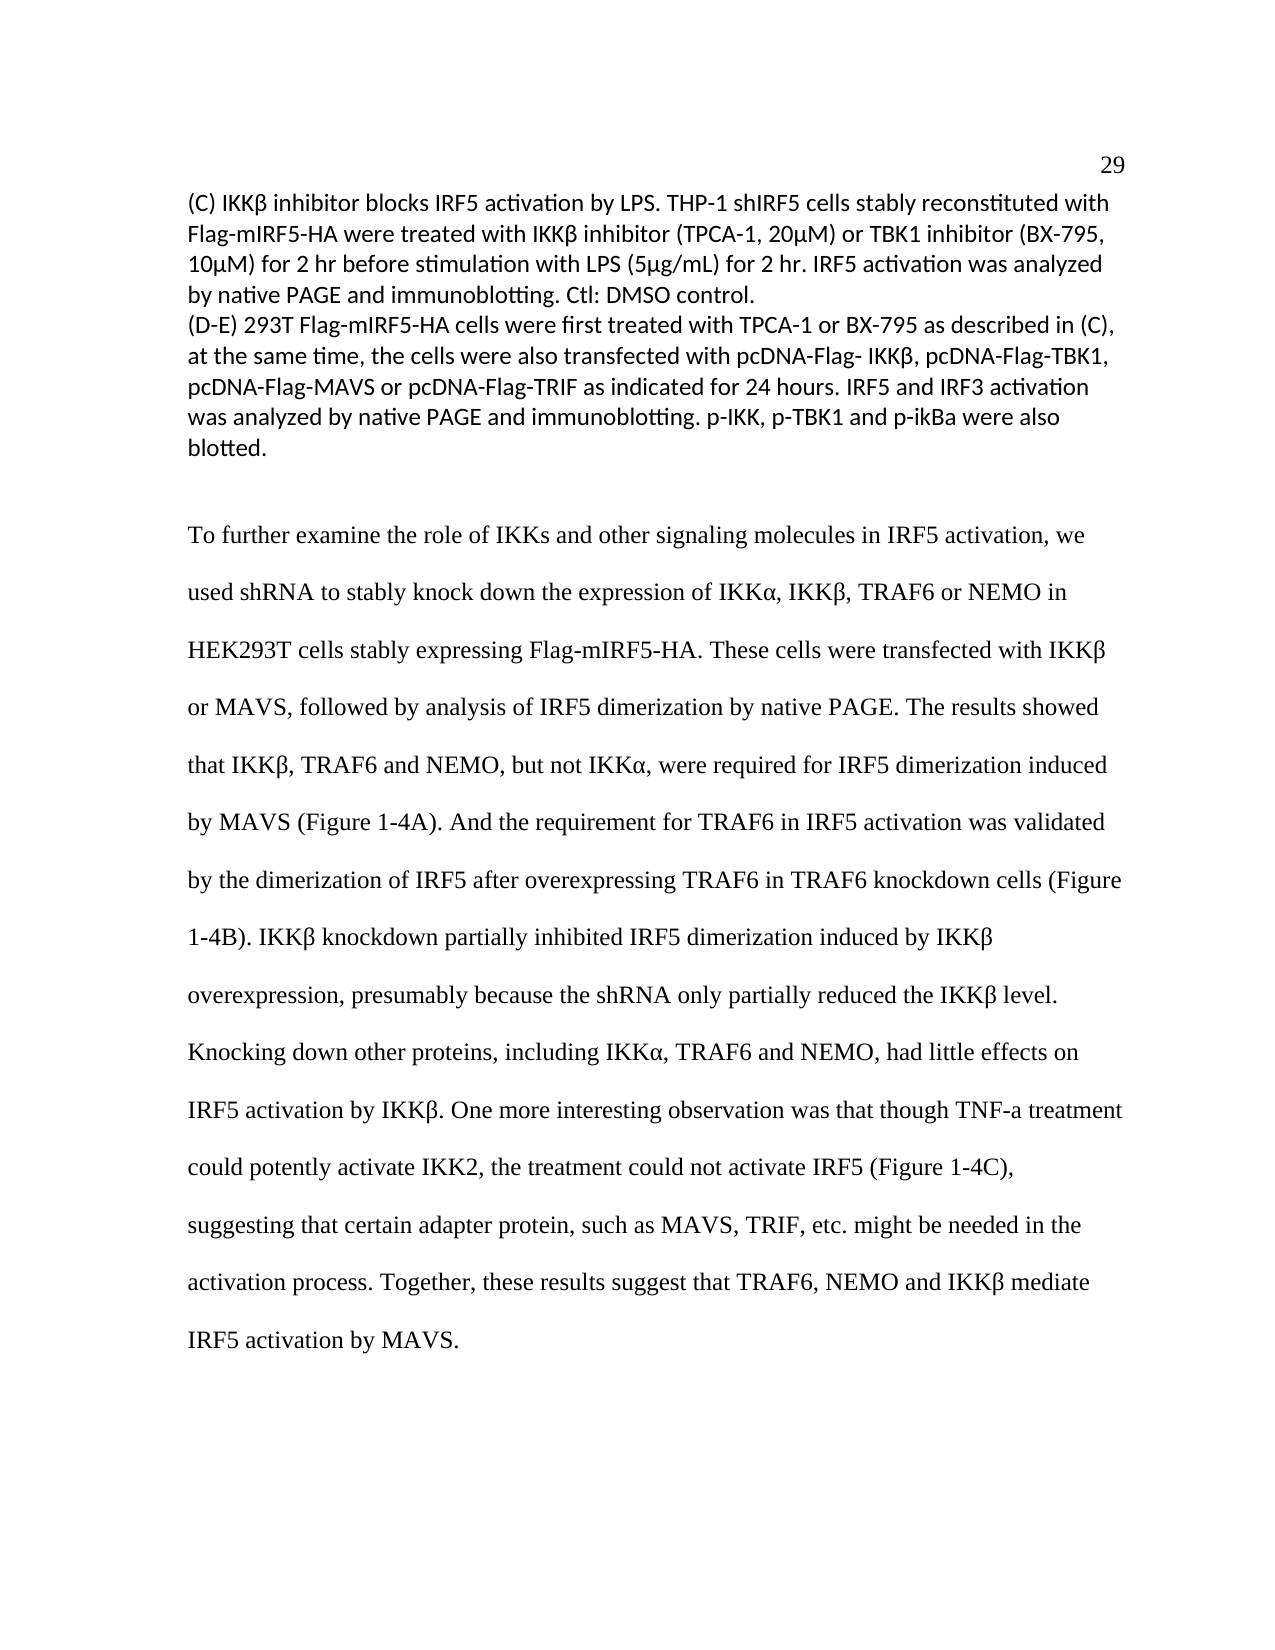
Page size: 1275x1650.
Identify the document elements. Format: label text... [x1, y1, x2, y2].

text (C) IKKβ inhibitor blocks IRF5 activation by LPS. THP-1 shIRF5 cells stably reconstituted with Flag-mIRF5-HA were treated with IKKβ inhibitor (TPCA-1, 20µM) or TBK1 inhibitor (BX-795, 10µM) for 2 hr before stimulation with LPS (5µg/mL) for 2 hr. IRF5 activation was analyzed by native PAGE and immunoblotting. Ctl: DMSO control. [187, 187, 1125, 309]
text (D-E) 293T Flag-mIRF5-HA cells were first treated with TPCA-1 or BX-795 as described in (C), at the same time, the cells were also transfected with pcDNA-Flag- IKKβ, pcDNA-Flag-TBK1, pcDNA-Flag-MAVS or pcDNA-Flag-TRIF as indicated for 24 hours. IRF5 and IRF3 activation was analyzed by native PAGE and immunoblotting. p-IKK, p-TBK1 and p-ikBa were also blotted. [187, 309, 1125, 462]
text To further examine the role of IKKs and other signaling molecules in IRF5 activation, we used shRNA to stably knock down the expression of IKKα, IKKβ, TRAF6 or NEMO in HEK293T cells stably expressing Flag-mIRF5-HA. These cells were transfected with IKKβ or MAVS, followed by analysis of IRF5 dimerization by native PAGE. The results showed that IKKβ, TRAF6 and NEMO, but not IKKα, were required for IRF5 dimerization induced by MAVS (Figure 1-4A). And the requirement for TRAF6 in IRF5 activation was validated by the dimerization of IRF5 after overexpressing TRAF6 in TRAF6 knockdown cells (Figure 1-4B). IKKβ knockdown partially inhibited IRF5 dimerization induced by IKKβ overexpression, presumably because the shRNA only partially reduced the IKKβ level. Knocking down other proteins, including IKKα, TRAF6 and NEMO, had little effects on IRF5 activation by IKKβ. One more interesting observation was that though TNF-a treatment could potently activate IKK2, the treatment could not activate IRF5 (Figure 1-4C), suggesting that certain adapter protein, such as MAVS, TRIF, etc. might be needed in the activation process. Together, these results suggest that TRAF6, NEMO and IKKβ mediate IRF5 activation by MAVS. [187, 520, 1125, 1353]
